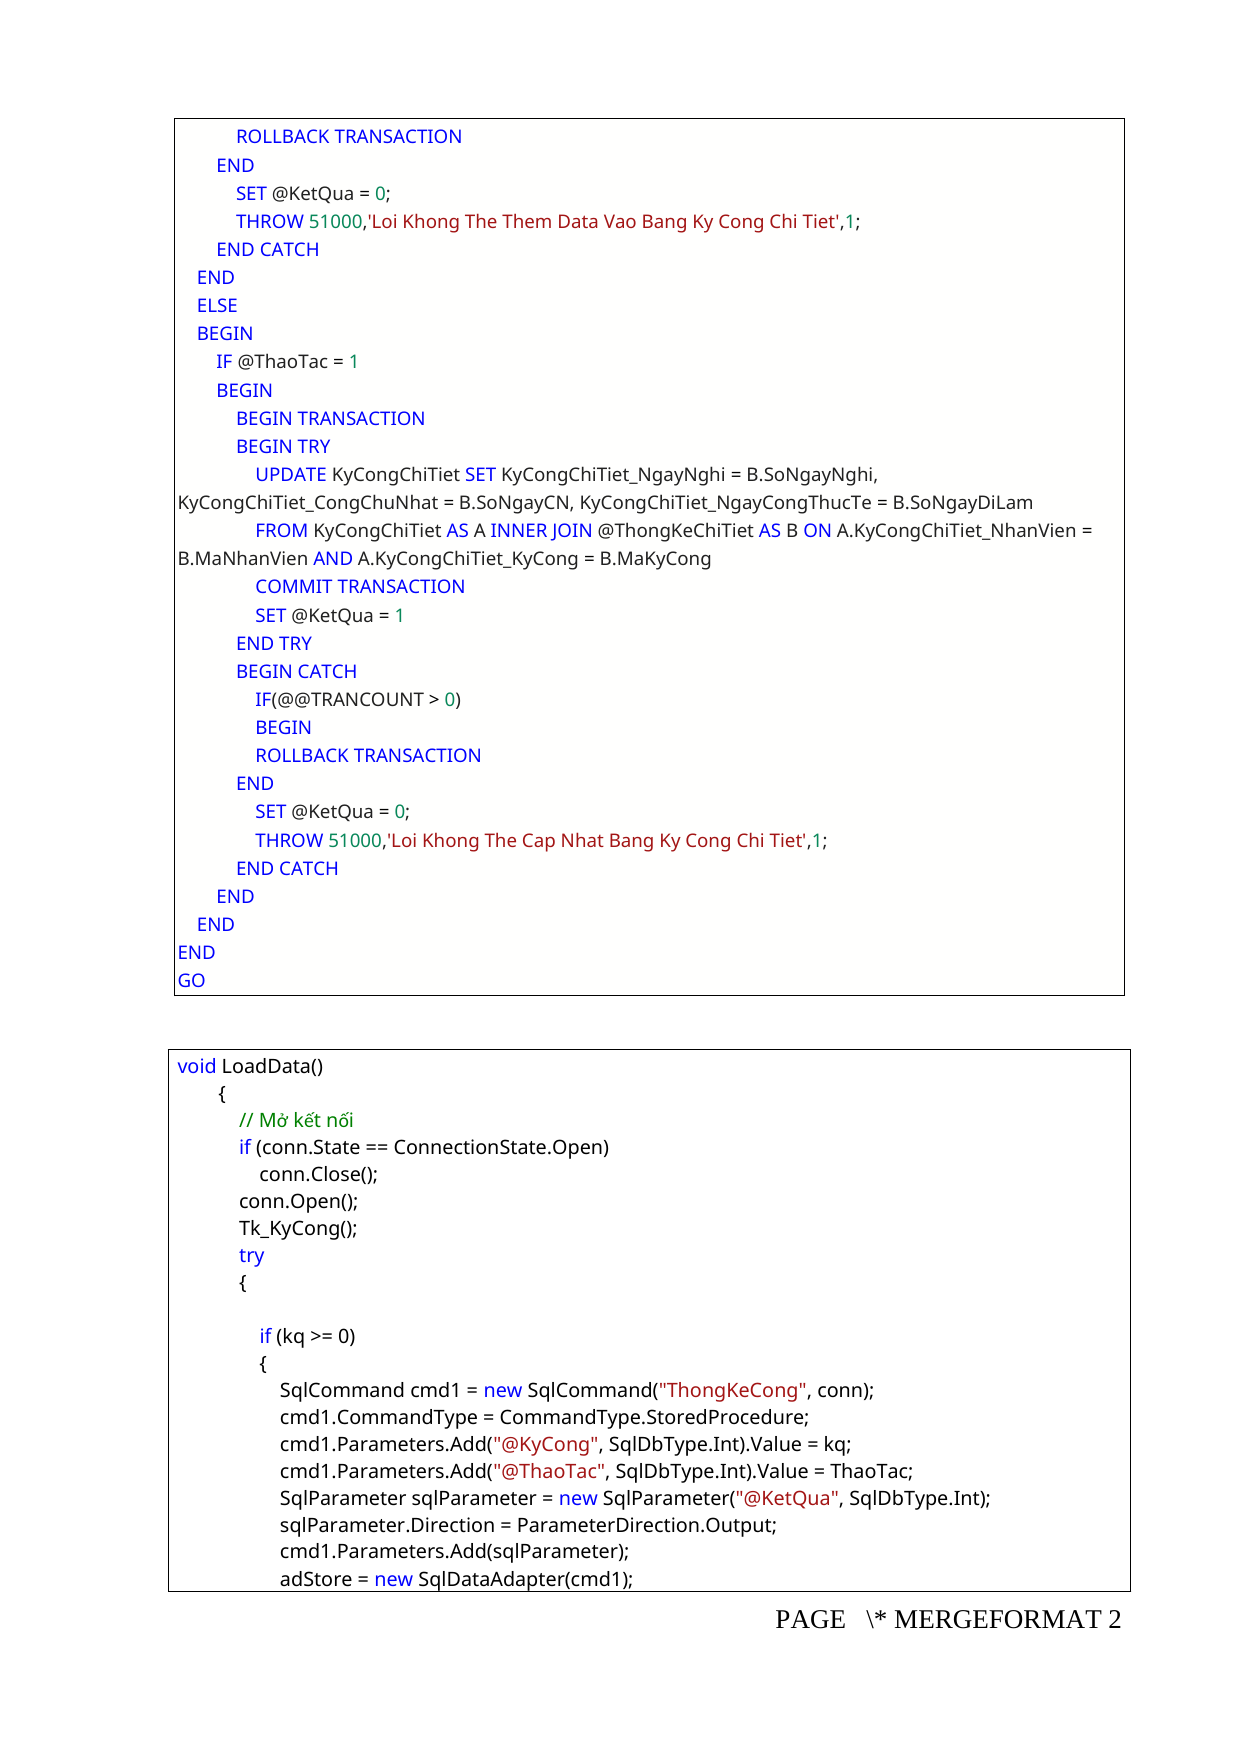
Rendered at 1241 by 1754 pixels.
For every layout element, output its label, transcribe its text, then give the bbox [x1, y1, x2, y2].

text conn.Open(); [177, 1187, 1122, 1214]
text BEGIN TRY [177, 431, 1122, 459]
text BEGIN TRANSACTION [177, 402, 1122, 431]
text THROW 51000,'Loi Khong The Them Data Vao Bang Ky Cong Chi Tiet',1; [177, 206, 1122, 234]
text SET @KetQua = 0; [177, 796, 1122, 824]
text END [177, 937, 1122, 962]
text cmd1.Parameters.Add("@KyCong", SqlDbType.Int).Value = kq; [177, 1430, 1122, 1457]
text IF @ThaoTac = 1 [177, 346, 1122, 374]
text END [177, 909, 1122, 937]
text SET @KetQua = 0; [177, 177, 1122, 206]
text BEGIN [177, 318, 1122, 346]
text cmd1.Parameters.Add("@ThaoTac", SqlDbType.Int).Value = ThaoTac; [177, 1457, 1122, 1484]
text END [177, 149, 1122, 177]
text SqlParameter sqlParameter = new SqlParameter("@KetQua", SqlDbType.Int); [177, 1484, 1122, 1511]
text END [177, 768, 1122, 796]
text FROM KyCongChiTiet AS A INNER JOIN @ThongKeChiTiet AS B ON A.KyCongChiTiet_NhanVien = B.MaNhanVien AND A.KyCongChiTiet_KyCong = B.MaKyCong [177, 515, 1122, 571]
text GO [175, 962, 1124, 995]
text COMMIT TRANSACTION [177, 571, 1122, 599]
text ROLLBACK TRANSACTION [177, 740, 1122, 768]
text cmd1.Parameters.Add(sqlParameter); [177, 1538, 1122, 1565]
text END TRY [177, 627, 1122, 656]
text END [177, 262, 1122, 290]
text BEGIN CATCH [177, 656, 1122, 684]
text SqlCommand cmd1 = new SqlCommand("ThongKeCong", conn); [177, 1376, 1122, 1403]
text if (conn.State == ConnectionState.Open) [177, 1133, 1122, 1160]
text try [177, 1241, 1122, 1268]
text ROLLBACK TRANSACTION [175, 119, 1124, 149]
text cmd1.CommandType = CommandType.StoredProcedure; [177, 1403, 1122, 1430]
text conn.Close(); [177, 1160, 1122, 1187]
text if (kq >= 0) [177, 1322, 1122, 1349]
text adStore = new SqlDataAdapter(cmd1); [177, 1565, 1122, 1591]
text IF(@@TRANCOUNT > 0) [177, 684, 1122, 712]
text { [177, 1268, 1122, 1295]
text Tk_KyCong(); [177, 1214, 1122, 1241]
text ELSE [177, 290, 1122, 318]
text void LoadData() [169, 1050, 1130, 1079]
text END CATCH [177, 852, 1122, 881]
text END CATCH [177, 234, 1122, 262]
text SET @KetQua = 1 [177, 599, 1122, 627]
text { [177, 1349, 1122, 1376]
text // Mở kết nối [177, 1106, 1122, 1133]
text BEGIN [177, 712, 1122, 740]
text UPDATE KyCongChiTiet SET KyCongChiTiet_NgayNghi = B.SoNgayNghi, KyCongChiTiet_CongChuNhat = B.SoNgayCN, KyCongChiTiet_NgayCongThucTe = B.SoNgayDiLam [177, 459, 1122, 515]
text sqlParameter.Direction = ParameterDirection.Output; [177, 1511, 1122, 1538]
text BEGIN [177, 374, 1122, 402]
text END [177, 881, 1122, 909]
text THROW 51000,'Loi Khong The Cap Nhat Bang Ky Cong Chi Tiet',1; [177, 824, 1122, 852]
text { [177, 1079, 1122, 1106]
